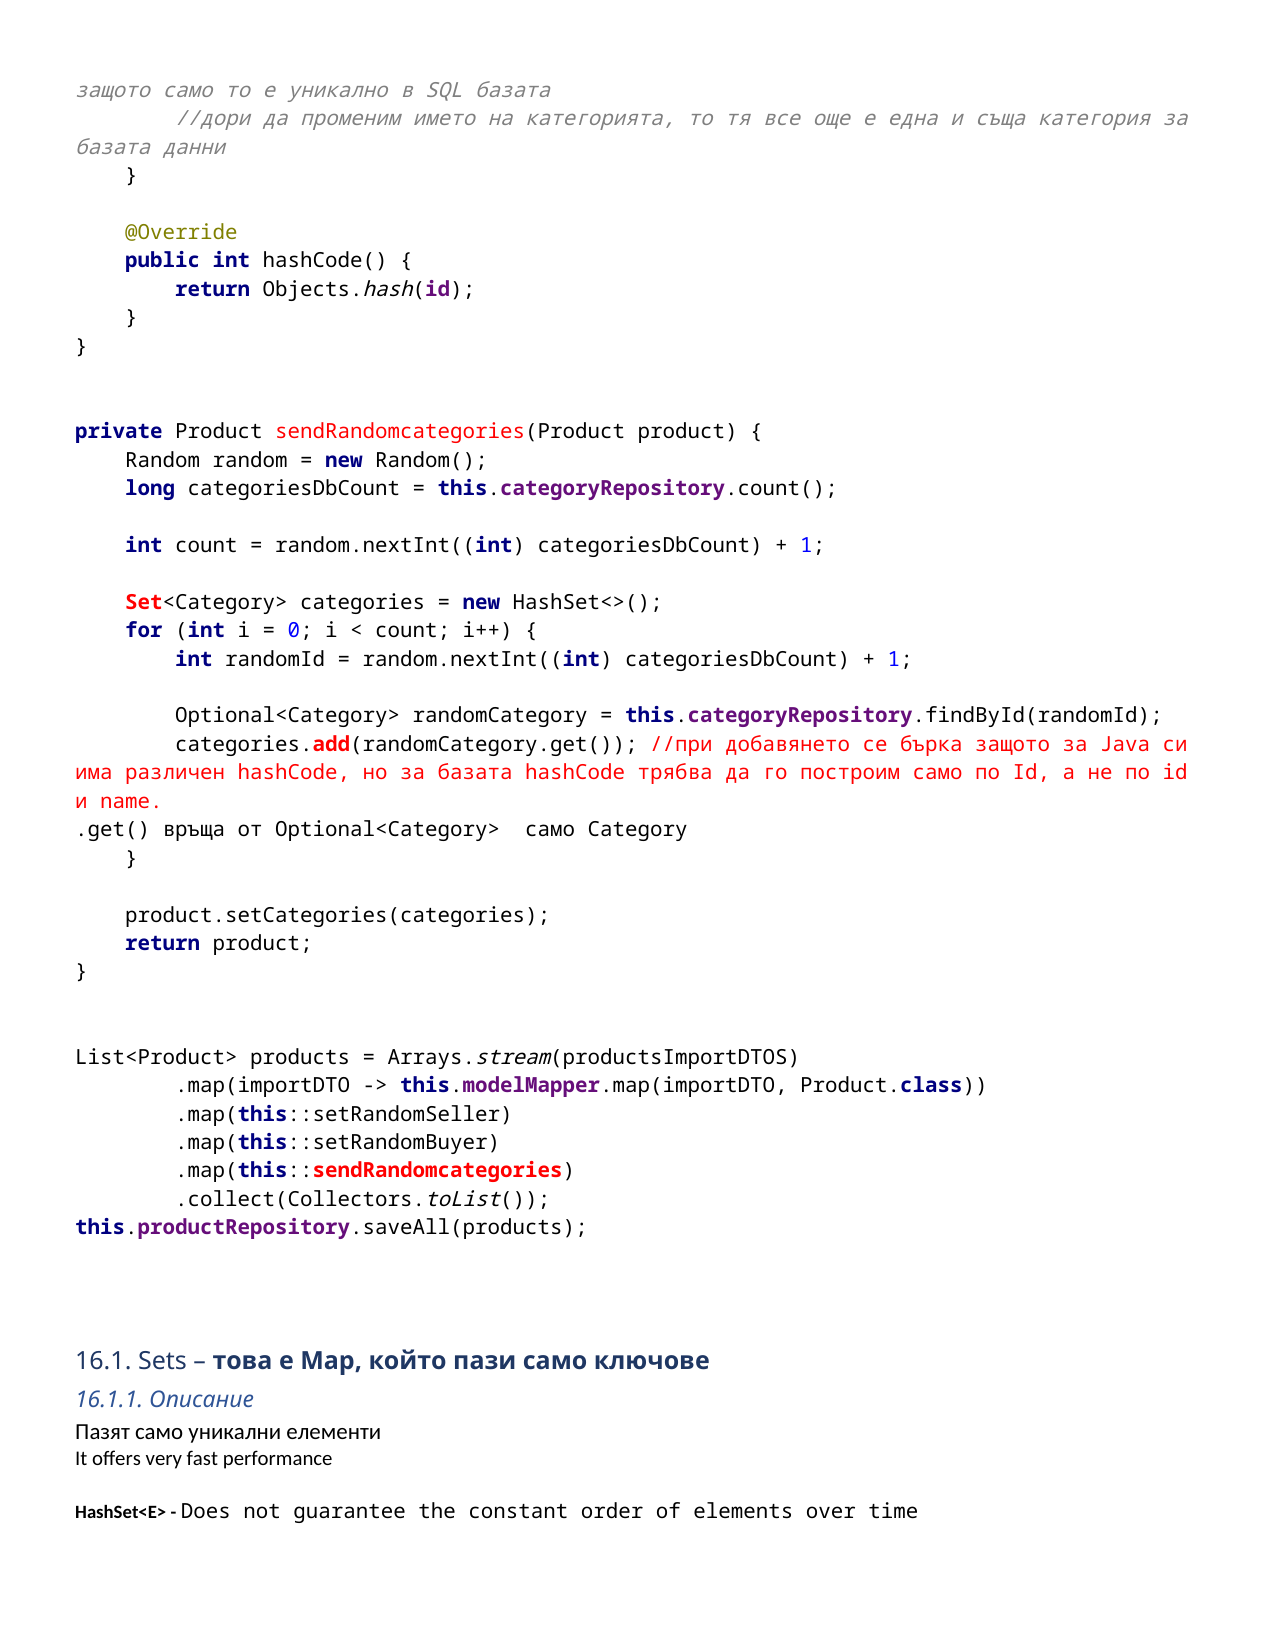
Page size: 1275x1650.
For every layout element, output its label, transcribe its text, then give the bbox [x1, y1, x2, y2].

text private Product sendRandomcategories(Product product) { Random random = new Random(); long categoriesDbCount = this.categoryRepository.count(); int count = random.nextInt((int) categoriesDbCount) + 1; Set<Category> categories = new HashSet<>(); for (int i = 0; i < count; i++) { int randomId = random.nextInt((int) categoriesDbCount) + 1; Optional<Category> randomCategory = this.categoryRepository.findById(randomId); categories.add(randomCategory.get()); //при добавянето се бърка защото за Java си има различен hashCode, но за базата hashCode трябва да го построим само по Id, а не по id и name. [75, 416, 1200, 814]
text HashSet<E> - Does not guarantee the constant order of elements over time [75, 1496, 1200, 1524]
text .get() връща от Optional<Category> само Category } product.setCategories(categories); return product; } [75, 814, 1200, 985]
subtitle 16.1. Sets – това е Map, който пази само ключове [75, 1342, 1200, 1376]
subtitle 16.1.1. Описание [75, 1383, 1200, 1414]
text List<Product> products = Arrays.stream(productsImportDTOS) .map(importDTO -> this.modelMapper.map(importDTO, Product.class)) .map(this::setRandomSeller) .map(this::setRandomBuyer) .map(this::sendRandomcategories) .collect(Collectors.toList()); this.productRepository.saveAll(products); [75, 1042, 1200, 1241]
text It offers very fast performance [75, 1445, 1200, 1470]
text Пазят само уникални елементи [75, 1417, 1200, 1445]
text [75, 75, 1200, 359]
